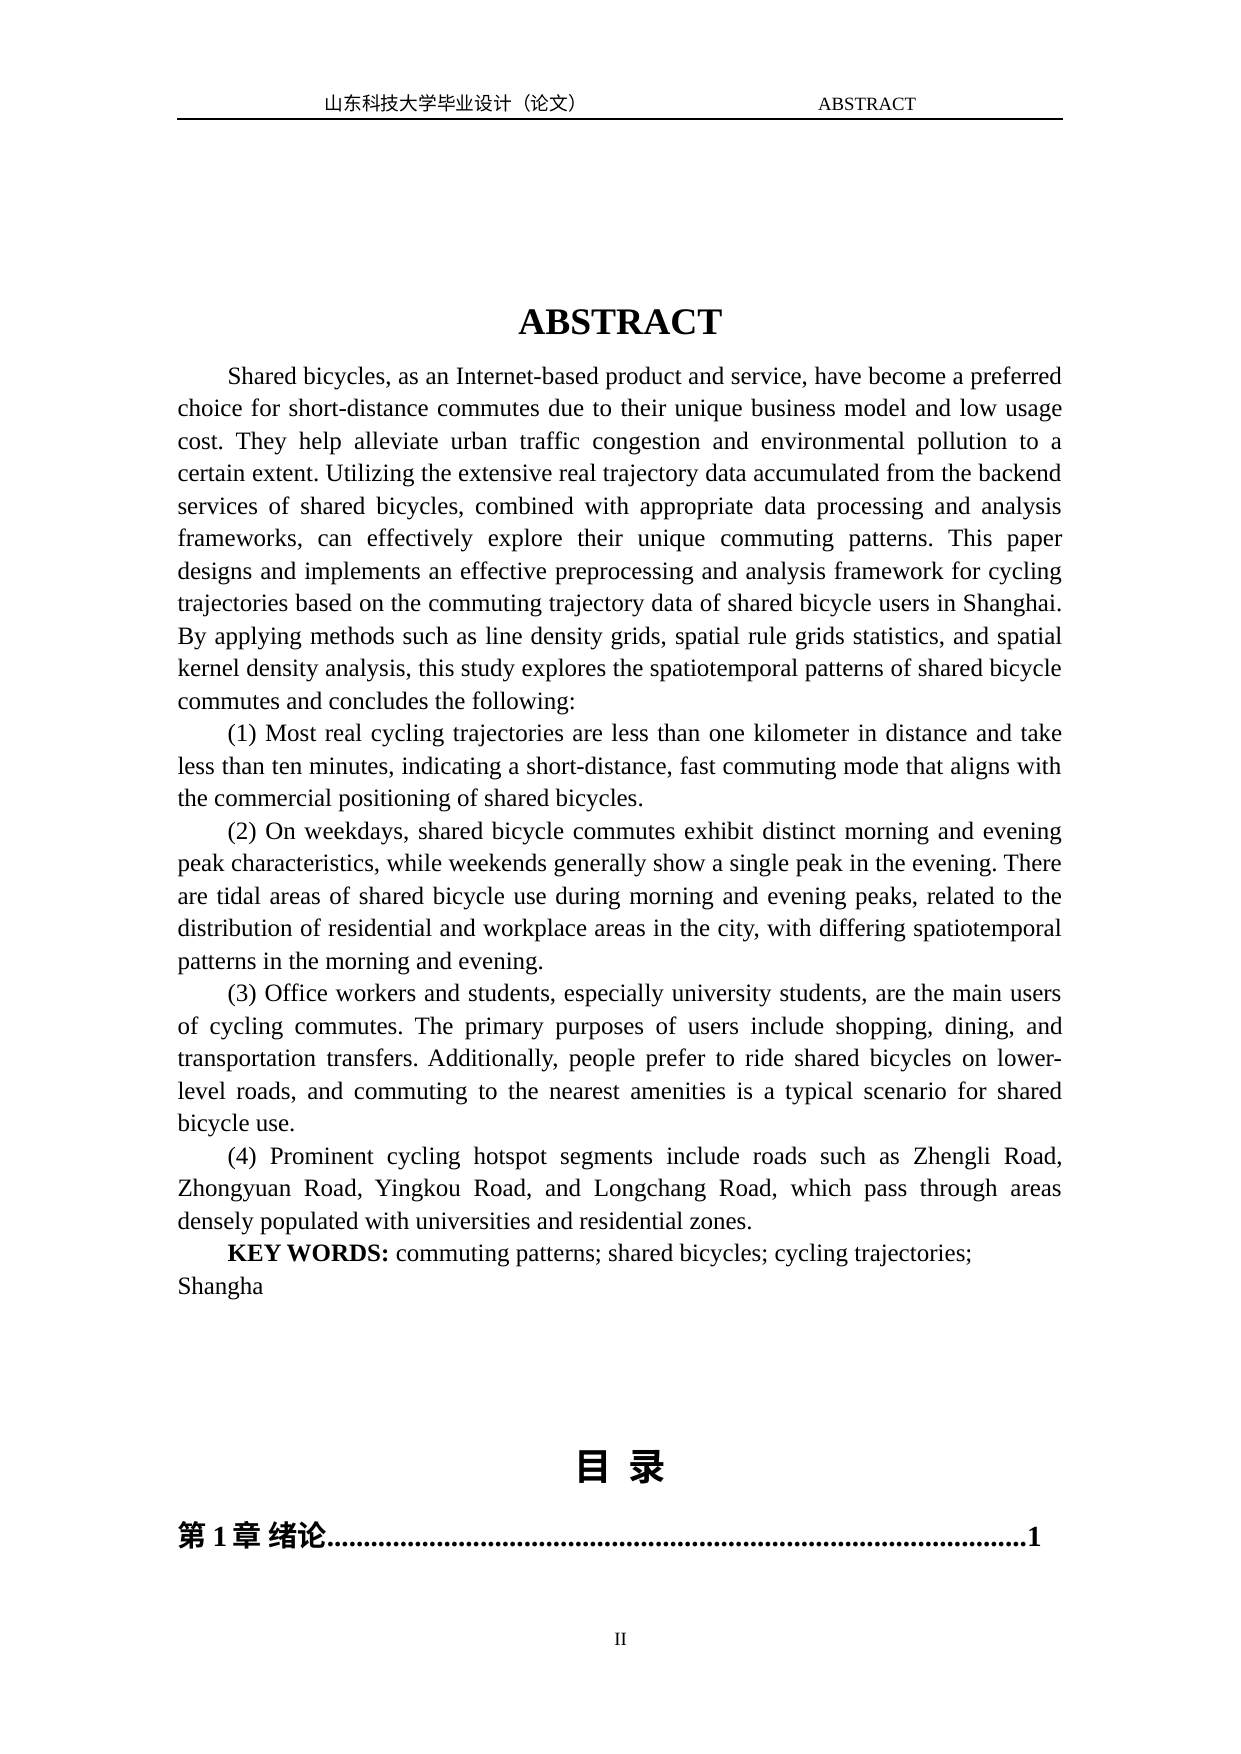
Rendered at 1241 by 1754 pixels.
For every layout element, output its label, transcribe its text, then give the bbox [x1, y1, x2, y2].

text 目 录 [177, 1432, 1063, 1497]
text (2) On weekdays, shared bicycle commutes exhibit distinct morning and evening peak characteristics, while weekends generally show a single peak in the evening. There are tidal areas of shared bicycle use during morning and evening peaks, related to the distribution of residential and workplace areas in the city, with differing spatiotemporal patterns in the morning and evening. [177, 814, 1063, 977]
text (3) Office workers and students, especially university students, are the main users of cycling commutes. The primary purposes of users include shopping, dining, and transportation transfers. Additionally, people prefer to ride shared bicycles on lower-level roads, and commuting to the nearest amenities is a typical scenario for shared bicycle use. [177, 977, 1063, 1139]
text KEY WORDS: commuting patterns; shared bicycles; cycling trajectories; Shangha [177, 1237, 1063, 1302]
text Shared bicycles, as an Internet-based product and service, have become a preferred choice for short-distance commutes due to their unique business model and low usage cost. They help alleviate urban traffic congestion and environmental pollution to a certain extent. Utilizing the extensive real trajectory data accumulated from the backend services of shared bicycles, combined with appropriate data processing and analysis frameworks, can effectively explore their unique commuting patterns. This paper designs and implements an effective preprocessing and analysis framework for cycling trajectories based on the commuting trajectory data of shared bicycle users in Shanghai. By applying methods such as line density grids, spatial rule grids statistics, and spatial kernel density analysis, this study explores the spatiotemporal patterns of shared bicycle commutes and concludes the following: [177, 359, 1063, 717]
text (4) Prominent cycling hotspot segments include roads such as Zhengli Road, Zhongyuan Road, Yingkou Road, and Longchang Road, which pass through areas densely populated with universities and residential zones. [177, 1139, 1063, 1237]
text (1) Most real cycling trajectories are less than one kilometer in distance and take less than ten minutes, indicating a short-distance, fast commuting mode that aligns with the commercial positioning of shared bicycles. [177, 717, 1063, 814]
text 第1章 绪论 1 [177, 1513, 1063, 1555]
text ABSTRACT [177, 300, 1063, 343]
